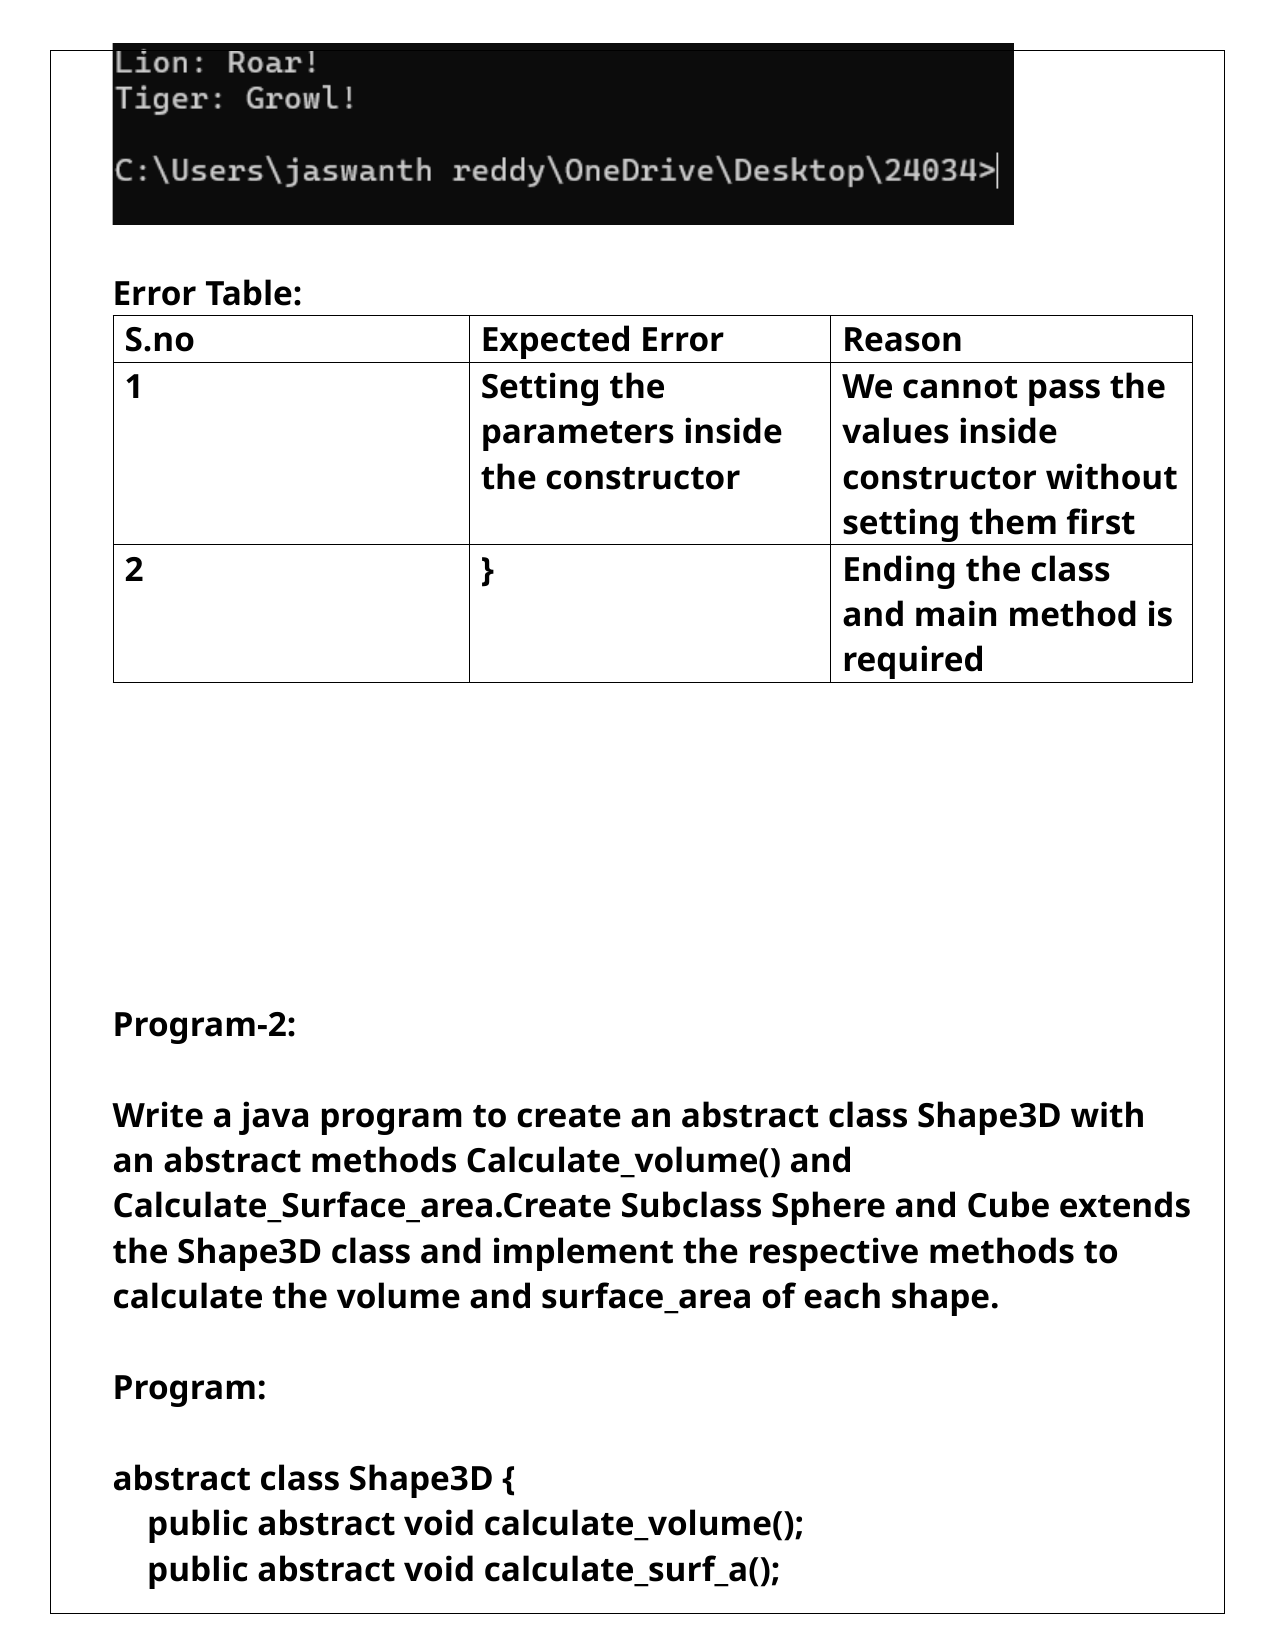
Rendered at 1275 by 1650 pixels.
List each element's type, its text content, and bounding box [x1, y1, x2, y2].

table_header S.no [114, 316, 469, 362]
text public abstract void calculate_surf_a(); [112, 1546, 1193, 1591]
table_cell Ending the class and main method is required [831, 545, 1192, 682]
text Write a java program to create an abstract class Shape3D with an abstract methods Calculate_volume() and Calculate_Surface_area.Create Subclass Sphere and Cube extends the Shape3D class and implement the respective methods to calculate the volume and surface_area of each shape. [112, 1091, 1193, 1318]
text Error Table: [112, 270, 1193, 315]
table_cell Setting the parameters inside the constructor [470, 363, 830, 544]
table_header Expected Error [470, 316, 830, 362]
text Program: [112, 1364, 1193, 1409]
table_header Reason [831, 316, 1192, 362]
picture [112, 43, 1014, 50]
picture [112, 51, 1014, 225]
table_cell } [470, 545, 830, 682]
text public abstract void calculate_volume(); [112, 1500, 1193, 1546]
text abstract class Shape3D { [112, 1455, 1193, 1500]
table_cell We cannot pass the values inside constructor without setting them first [831, 363, 1192, 544]
table_cell 2 [114, 545, 469, 682]
table_cell 1 [114, 363, 469, 544]
text Program-2: [112, 1001, 1193, 1046]
